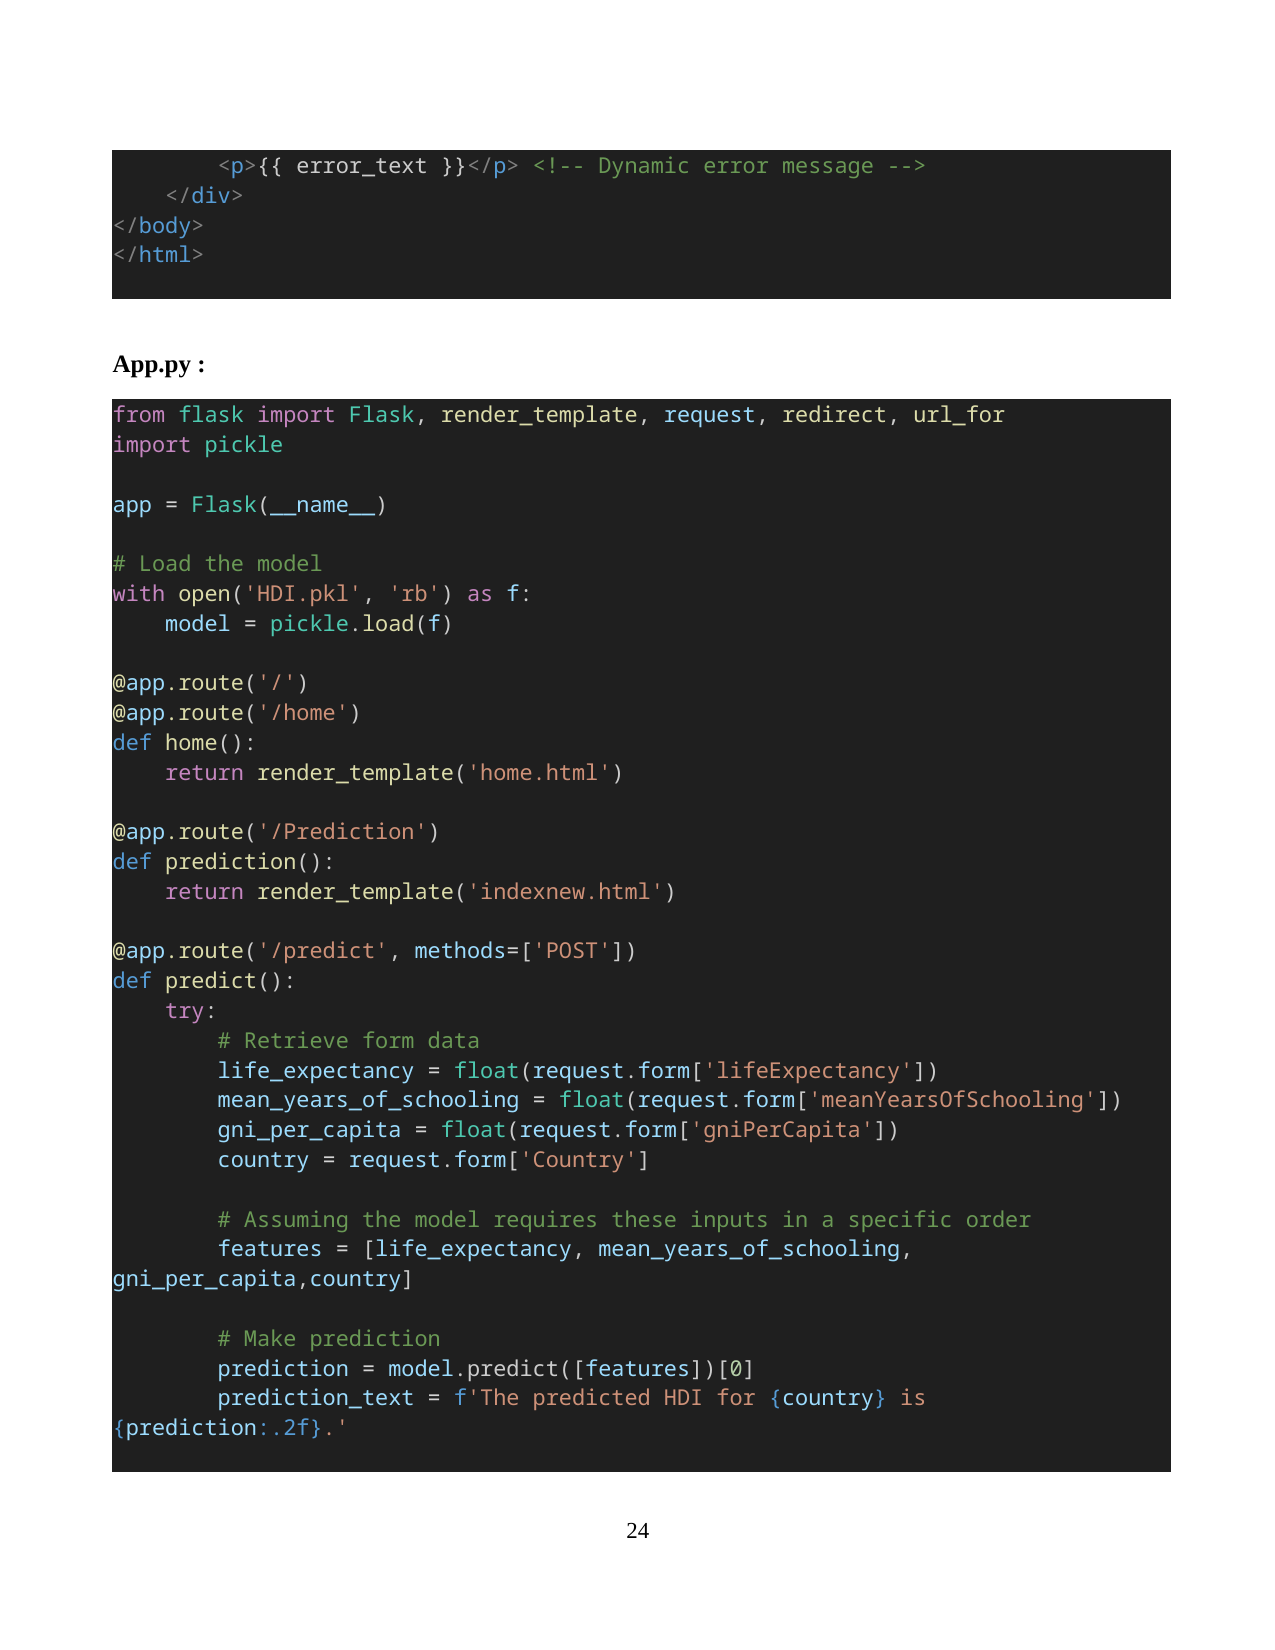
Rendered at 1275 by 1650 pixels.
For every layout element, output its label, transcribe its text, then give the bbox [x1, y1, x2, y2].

text app = Flask(__name__) [112, 488, 1171, 518]
text return render_template('home.html') [112, 757, 1171, 786]
text from flask import Flask, render_template, request, redirect, url_for [112, 399, 1171, 429]
text def prediction(): [112, 846, 1171, 876]
text @app.route('/home') [112, 697, 1171, 727]
text @app.route('/') [112, 667, 1171, 697]
text life_expectancy = float(request.form['lifeExpectancy']) [112, 1054, 1171, 1084]
text # Assuming the model requires these inputs in a specific order [112, 1203, 1171, 1233]
text # Make prediction [112, 1323, 1171, 1352]
text model = pickle.load(f) [112, 608, 1171, 637]
text # Retrieve form data [112, 1025, 1171, 1054]
text prediction_text = f'The predicted HDI for {country} is {prediction:.2f}.' [112, 1382, 1171, 1442]
text def home(): [112, 727, 1171, 757]
text return render_template('indexnew.html') [112, 876, 1171, 906]
text try: [112, 995, 1171, 1025]
text features = [life_expectancy, mean_years_of_schooling, gni_per_capita,country] [112, 1233, 1171, 1293]
text prediction = model.predict([features])[0] [112, 1352, 1171, 1382]
text country = request.form['Country'] [112, 1144, 1171, 1174]
text gni_per_capita = float(request.form['gniPerCapita']) [112, 1114, 1171, 1144]
text with open('HDI.pkl', 'rb') as f: [112, 578, 1171, 608]
text @app.route('/Prediction') [112, 816, 1171, 846]
text </body> [112, 209, 1171, 239]
text <p>{{ error_text }}</p> <!-- Dynamic error message --> [112, 150, 1171, 180]
text App.py : [112, 349, 1171, 377]
text import pickle [112, 429, 1171, 459]
text mean_years_of_schooling = float(request.form['meanYearsOfSchooling']) [112, 1084, 1171, 1114]
text @app.route('/predict', methods=['POST']) [112, 935, 1171, 965]
text def predict(): [112, 965, 1171, 995]
text # Load the model [112, 548, 1171, 578]
text </div> [112, 180, 1171, 209]
text </html> [112, 239, 1171, 269]
